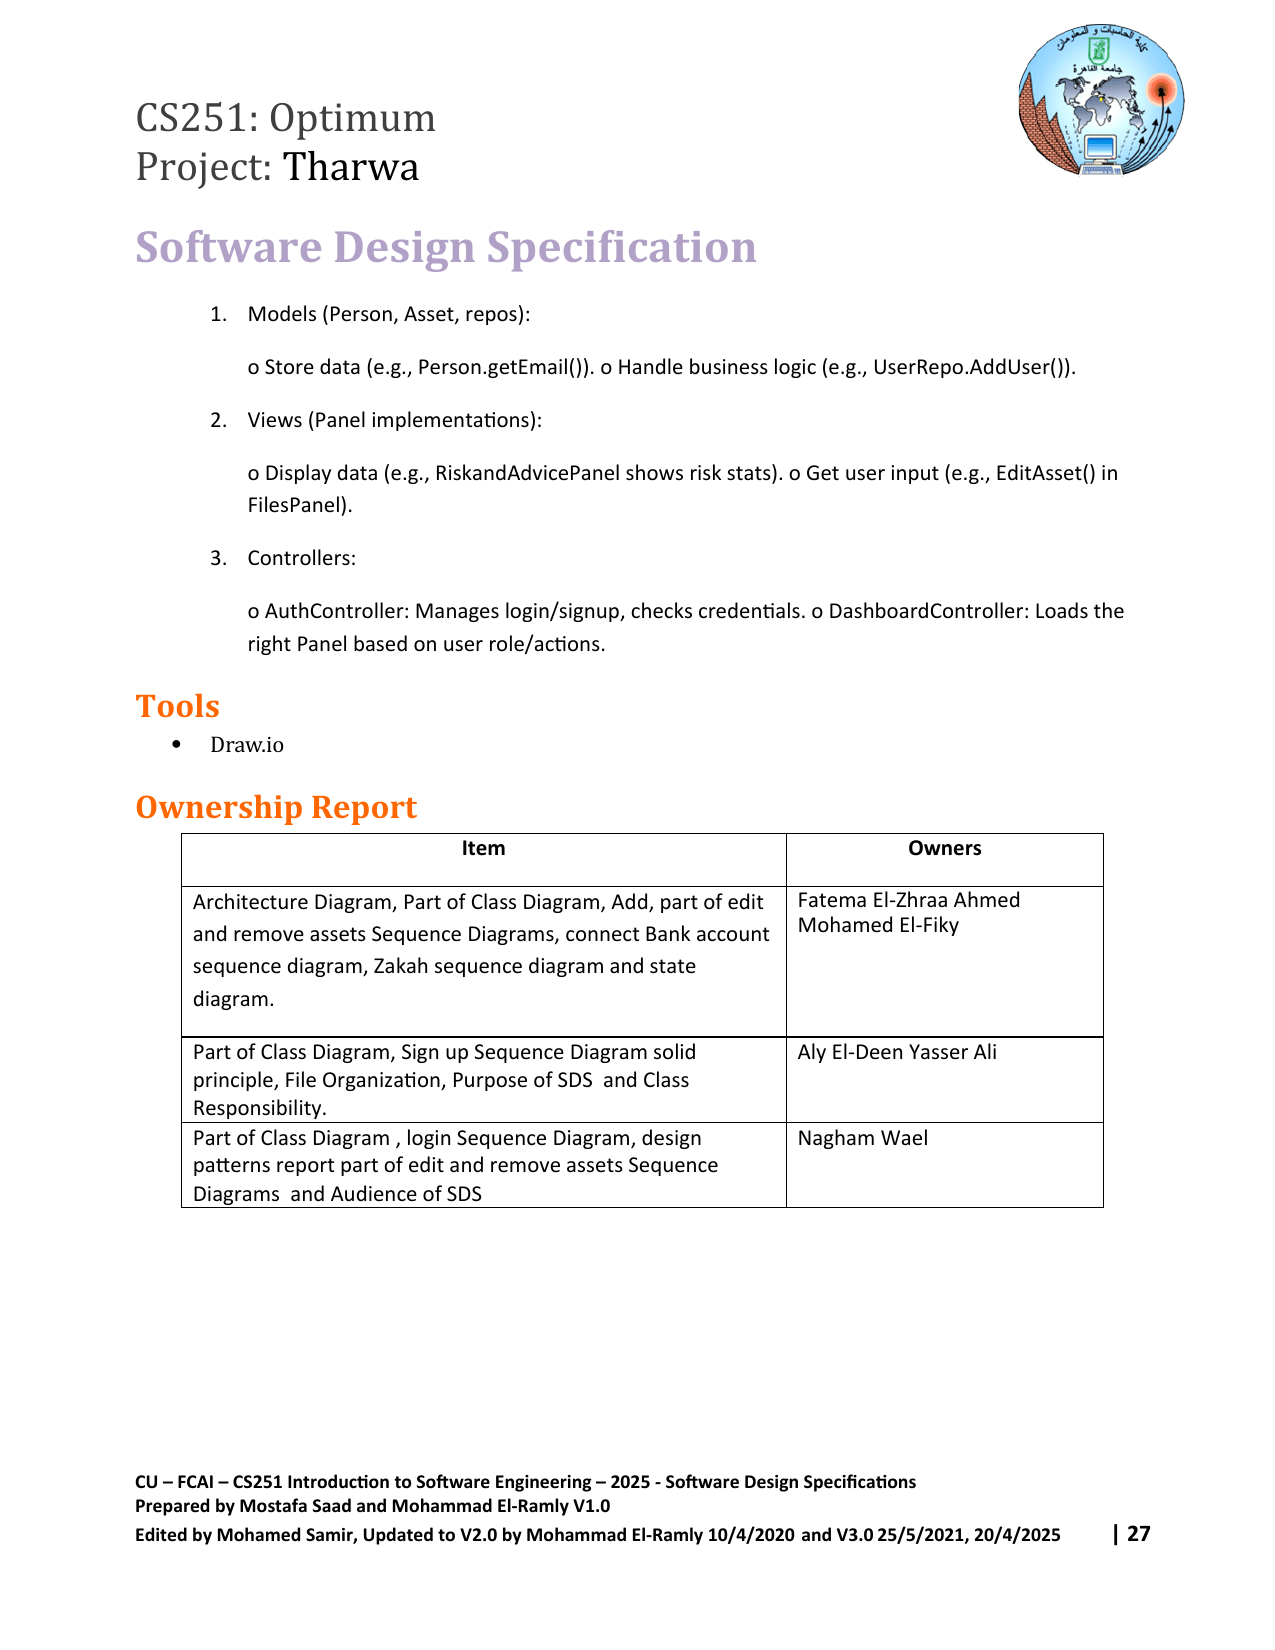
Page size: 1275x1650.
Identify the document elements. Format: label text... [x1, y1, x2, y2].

list Views (Panel implementations): [210, 405, 1152, 433]
picture [1018, 24, 1186, 180]
subtitle Tools [135, 686, 1152, 725]
table_cell Nagham Wael [787, 1123, 1103, 1207]
table_header Owners [787, 834, 1103, 886]
table_cell Aly El-Deen Yasser Ali [787, 1038, 1103, 1122]
subtitle Ownership Report [135, 787, 1152, 826]
table_cell Part of Class Diagram , login Sequence Diagram, design patterns report part of edit and remove assets Sequence Diagrams and Audience of SDS [182, 1123, 786, 1207]
table_cell Fatema El-Zhraa Ahmed Mohamed El-Fiky [787, 887, 1103, 1036]
table_header Item [182, 834, 786, 886]
list Draw.io [172, 731, 1152, 758]
text o AuthController: Manages login/signup, checks credentials. o DashboardController: Loads the right Panel based on user role/actions. [247, 596, 1152, 657]
table_cell Architecture Diagram, Part of Class Diagram, Add, part of edit and remove assets Sequence Diagrams, connect Bank account sequence diagram, Zakah sequence diagram and state diagram. [182, 887, 786, 1036]
table_cell Part of Class Diagram, Sign up Sequence Diagram solid principle, File Organization, Purpose of SDS and Class Responsibility. [182, 1038, 786, 1122]
list Models (Person, Asset, repos): [210, 299, 1152, 327]
text o Display data (e.g., RiskandAdvicePanel shows risk stats). o Get user input (e.g., EditAsset() in FilesPanel). [247, 458, 1152, 518]
list Controllers: [210, 543, 1152, 571]
text o Store data (e.g., Person.getEmail()). o Handle business logic (e.g., UserRepo.AddUser()). [210, 352, 1152, 380]
